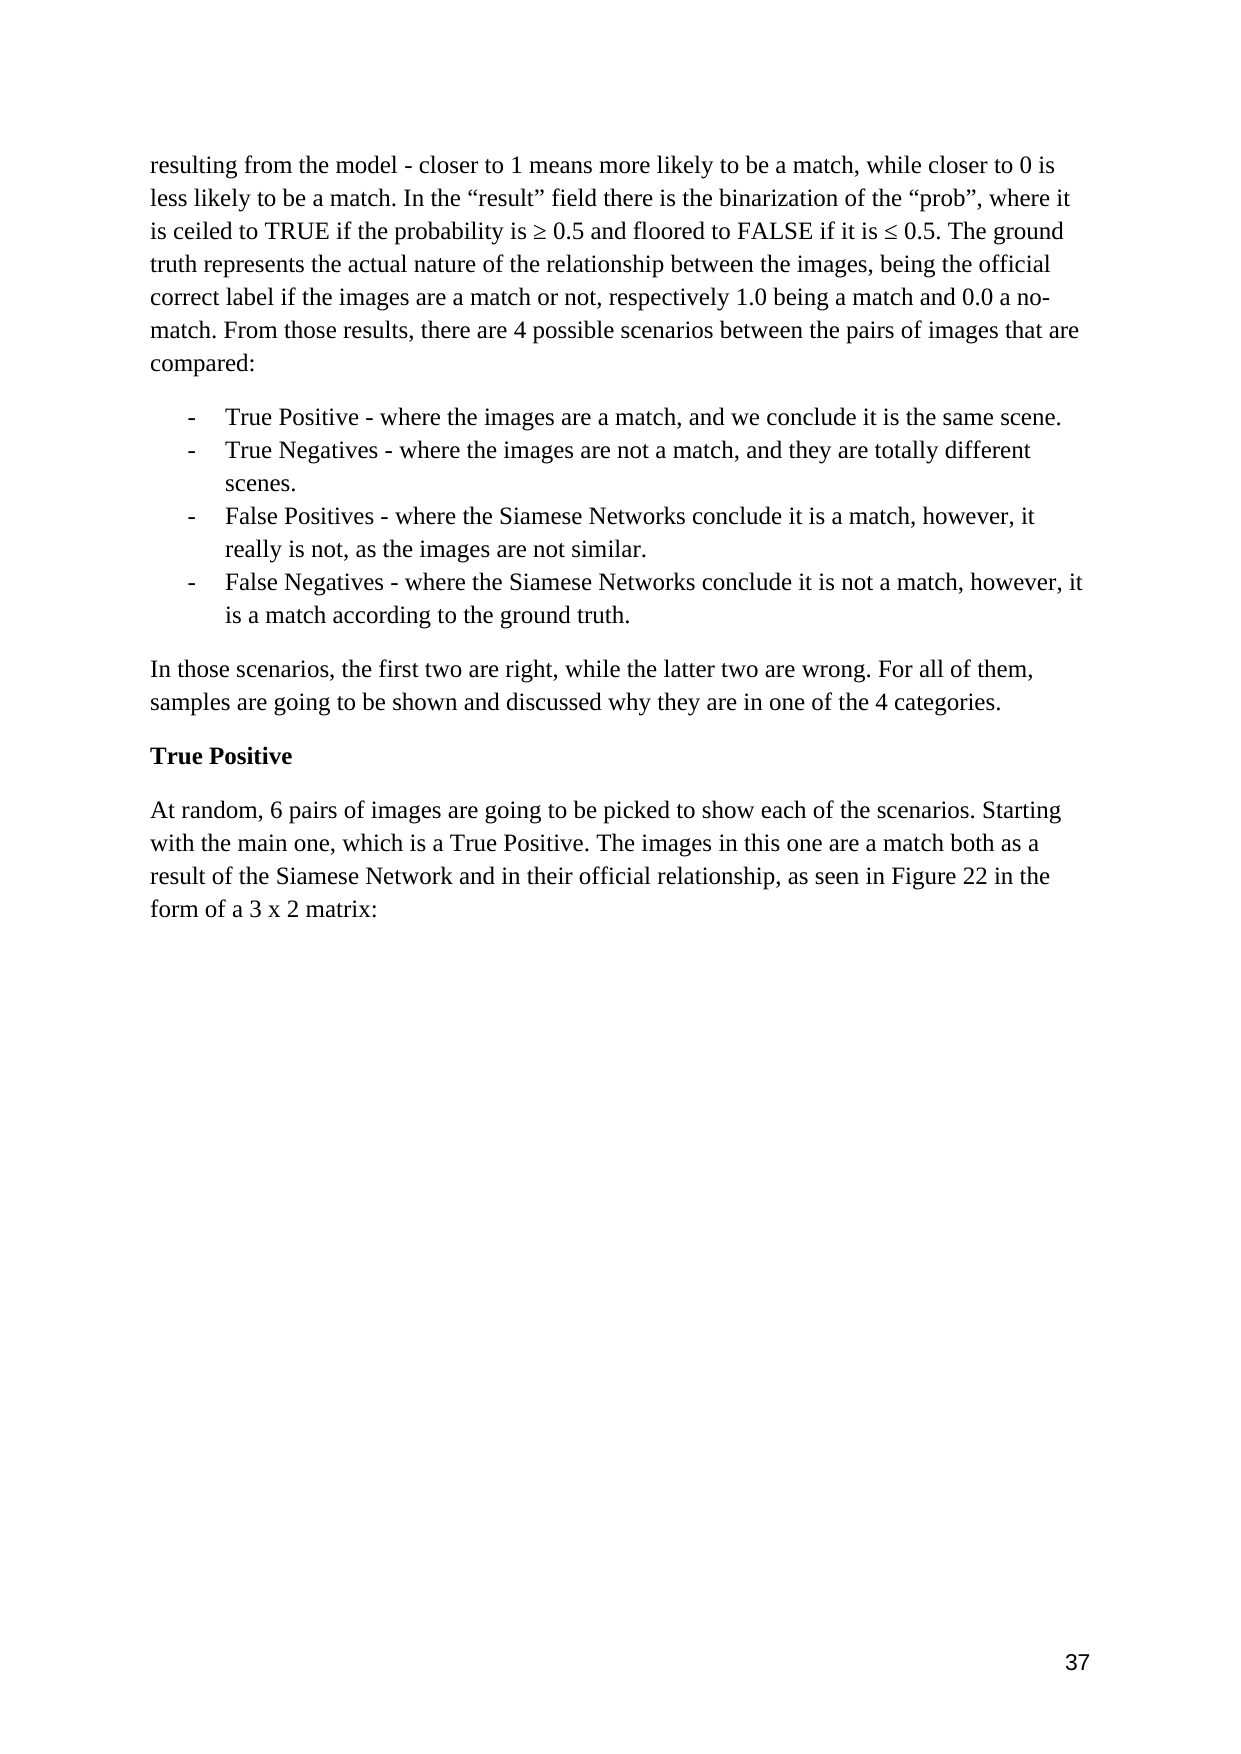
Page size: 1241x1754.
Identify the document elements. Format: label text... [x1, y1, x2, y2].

text In those scenarios, the first two are right, while the latter two are wrong. For all of them, samples are going to be shown and discussed why they are in one of the 4 categories. [150, 654, 1090, 716]
text True Positive [150, 741, 1090, 769]
list True Positive - where the images are a match, and we conclude it is the same scene. [187, 402, 1090, 431]
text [150, 150, 1090, 377]
list True Negatives - where the images are not a match, and they are totally different scenes. [187, 435, 1090, 497]
list False Positives - where the Siamese Networks conclude it is a match, however, it really is not, as the images are not similar. [187, 501, 1090, 563]
list False Negatives - where the Siamese Networks conclude it is not a match, however, it is a match according to the ground truth. [187, 567, 1090, 629]
text At random, 6 pairs of images are going to be picked to show each of the scenarios. Starting with the main one, which is a True Positive. The images in this one are a match both as a result of the Siamese Network and in their official relationship, as seen in Figure 22 in the form of a 3 x 2 matrix: [150, 795, 1090, 922]
